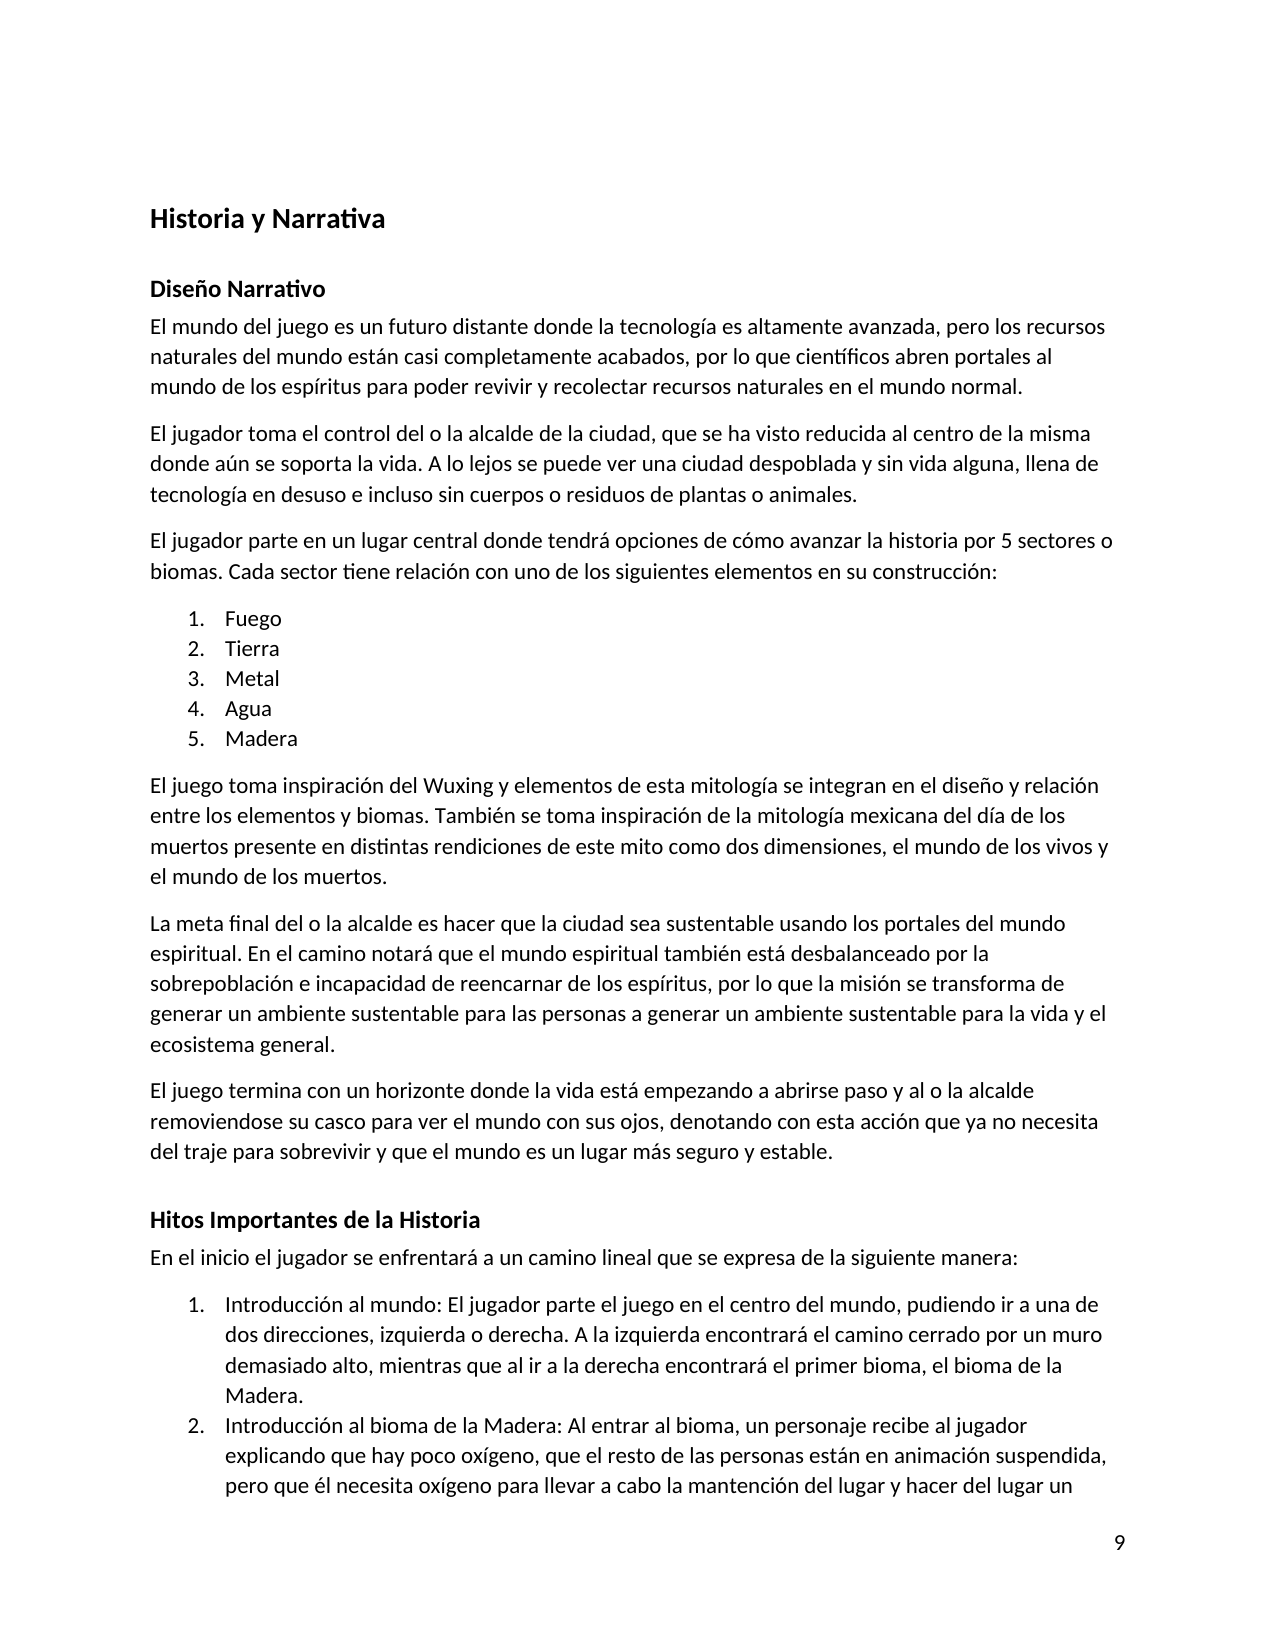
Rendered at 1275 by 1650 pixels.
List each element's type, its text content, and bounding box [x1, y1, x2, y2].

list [187, 1411, 1125, 1500]
list Madera [187, 724, 1125, 752]
subtitle Diseño Narrativo [150, 273, 1125, 304]
text El jugador parte en un lugar central donde tendrá opciones de cómo avanzar la historia por 5 sectores o biomas. Cada sector tiene relación con uno de los siguientes elementos en su construcción: [150, 527, 1125, 585]
text El jugador toma el control del o la alcalde de la ciudad, que se ha visto reducida al centro de la misma donde aún se soporta la vida. A lo lejos se puede ver una ciudad despoblada y sin vida alguna, llena de tecnología en desuso e incluso sin cuerpos o residuos de plantas o animales. [150, 419, 1125, 508]
subtitle Hitos Importantes de la Historia [150, 1205, 1125, 1235]
text La meta final del o la alcalde es hacer que la ciudad sea sustentable usando los portales del mundo espiritual. En el camino notará que el mundo espiritual también está desbalanceado por la sobrepoblación e incapacidad de reencarnar de los espíritus, por lo que la misión se transforma de generar un ambiente sustentable para las personas a generar un ambiente sustentable para la vida y el ecosistema general. [150, 909, 1125, 1058]
list Fuego [187, 604, 1125, 632]
text El mundo del juego es un futuro distante donde la tecnología es altamente avanzada, pero los recursos naturales del mundo están casi completamente acabados, por lo que científicos abren portales al mundo de los espíritus para poder revivir y recolectar recursos naturales en el mundo normal. [150, 312, 1125, 400]
list Agua [187, 694, 1125, 722]
list Tierra [187, 634, 1125, 662]
text El juego toma inspiración del Wuxing y elementos de esta mitología se integran en el diseño y relación entre los elementos y biomas. También se toma inspiración de la mitología mexicana del día de los muertos presente en distintas rendiciones de este mito como dos dimensiones, el mundo de los vivos y el mundo de los muertos. [150, 771, 1125, 890]
text En el inicio el jugador se enfrentará a un camino lineal que se expresa de la siguiente manera: [150, 1243, 1125, 1272]
text El juego termina con un horizonte donde la vida está empezando a abrirse paso y al o la alcalde removiendose su casco para ver el mundo con sus ojos, denotando con esta acción que ya no necesita del traje para sobrevivir y que el mundo es un lugar más seguro y estable. [150, 1077, 1125, 1165]
subtitle Historia y Narrativa [150, 200, 1125, 236]
list Metal [187, 664, 1125, 692]
list Introducción al mundo: El jugador parte el juego en el centro del mundo, pudiendo ir a una de dos direcciones, izquierda o derecha. A la izquierda encontrará el camino cerrado por un muro demasiado alto, mientras que al ir a la derecha encontrará el primer bioma, el bioma de la Madera. [187, 1290, 1125, 1409]
